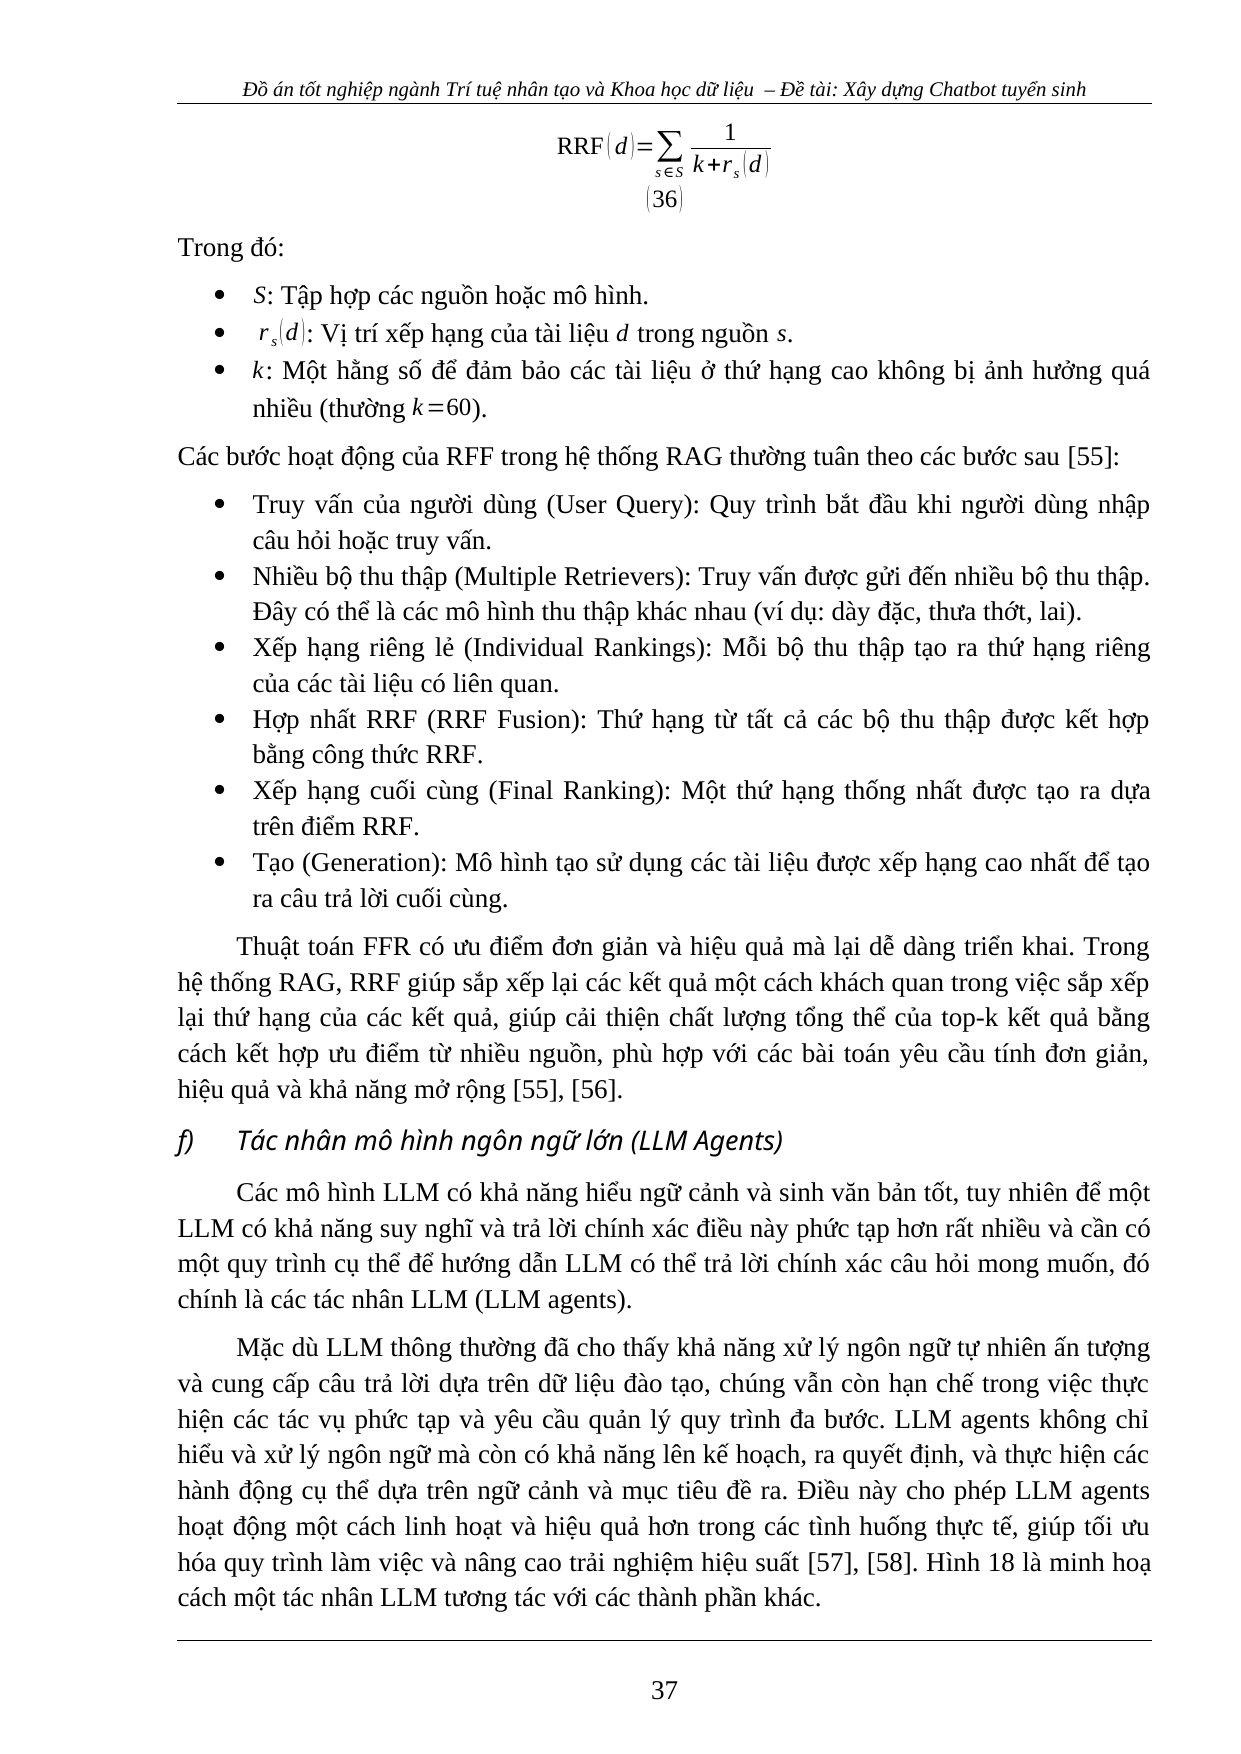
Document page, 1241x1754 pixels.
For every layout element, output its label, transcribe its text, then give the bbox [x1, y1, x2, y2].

list Nhiều bộ thu thập (Multiple Retrievers): Truy vấn được gửi đến nhiều bộ thu thập. Đây có thể là các mô hình thu thập khác nhau (ví dụ: dày đặc, thưa thớt, lai). [215, 560, 1152, 627]
list Hợp nhất RRF (RRF Fusion): Thứ hạng từ tất cả các bộ thu thập được kết hợp bằng công thức RRF. [215, 703, 1152, 770]
list Xếp hạng riêng lẻ (Individual Rankings): Mỗi bộ thu thập tạo ra thứ hạng riêng của các tài liệu có liên quan. [215, 631, 1152, 698]
text Trong đó: [177, 231, 1152, 262]
text Các mô hình LLM có khả năng hiểu ngữ cảnh và sinh văn bản tốt, tuy nhiên để một LLM có khả năng suy nghĩ và trả lời chính xác điều này phức tạp hơn rất nhiều và cần có một quy trình cụ thể để hướng dẫn LLM có thể trả lời chính xác câu hỏi mong muốn, đó chính là các tác nhân LLM (LLM agents). [177, 1176, 1152, 1314]
list Xếp hạng cuối cùng (Final Ranking): Một thứ hạng thống nhất được tạo ra dựa trên điểm RRF. [215, 774, 1152, 841]
list : Tập hợp các nguồn hoặc mô hình. [215, 279, 1152, 312]
list : Một hằng số để đảm bảo các tài liệu ở thứ hạng cao không bị ảnh hưởng quá nhiều (thường ). [215, 354, 1152, 423]
subtitle Tác nhân mô hình ngôn ngữ lớn (LLM Agents) [177, 1121, 1152, 1158]
list Tạo (Generation): Mô hình tạo sử dụng các tài liệu được xếp hạng cao nhất để tạo ra câu trả lời cuối cùng. [215, 846, 1152, 913]
text Mặc dù LLM thông thường đã cho thấy khả năng xử lý ngôn ngữ tự nhiên ấn tượng và cung cấp câu trả lời dựa trên dữ liệu đào tạo, chúng vẫn còn hạn chế trong việc thực hiện các tác vụ phức tạp và yêu cầu quản lý quy trình đa bước. LLM agents không chỉ hiểu và xử lý ngôn ngữ mà còn có khả năng lên kế hoạch, ra quyết định, và thực hiện các hành động cụ thể dựa trên ngữ cảnh và mục tiêu đề ra. Điều này cho phép LLM agents hoạt động một cách linh hoạt và hiệu quả hơn trong các tình huống thực tế, giúp tối ưu hóa quy trình làm việc và nâng cao trải nghiệm hiệu suất . Hình 18 là minh hoạ cách một tác nhân LLM tương tác với các thành phần khác. [177, 1331, 1152, 1613]
list Truy vấn của người dùng (User Query): Quy trình bắt đầu khi người dùng nhập câu hỏi hoặc truy vấn. [215, 488, 1152, 555]
list : Vị trí xếp hạng của tài liệu trong nguồn . [215, 317, 1152, 350]
text Các bước hoạt động của RFF trong hệ thống RAG thường tuân theo các bước sau : [177, 440, 1152, 471]
text Thuật toán FFR có ưu điểm đơn giản và hiệu quả mà lại dễ dàng triển khai. Trong hệ thống RAG, RRF giúp sắp xếp lại các kết quả một cách khách quan trong việc sắp xếp lại thứ hạng của các kết quả, giúp cải thiện chất lượng tổng thể của top-k kết quả bằng cách kết hợp ưu điểm từ nhiều nguồn, phù hợp với các bài toán yêu cầu tính đơn giản, hiệu quả và khả năng mở rộng . [177, 930, 1152, 1104]
